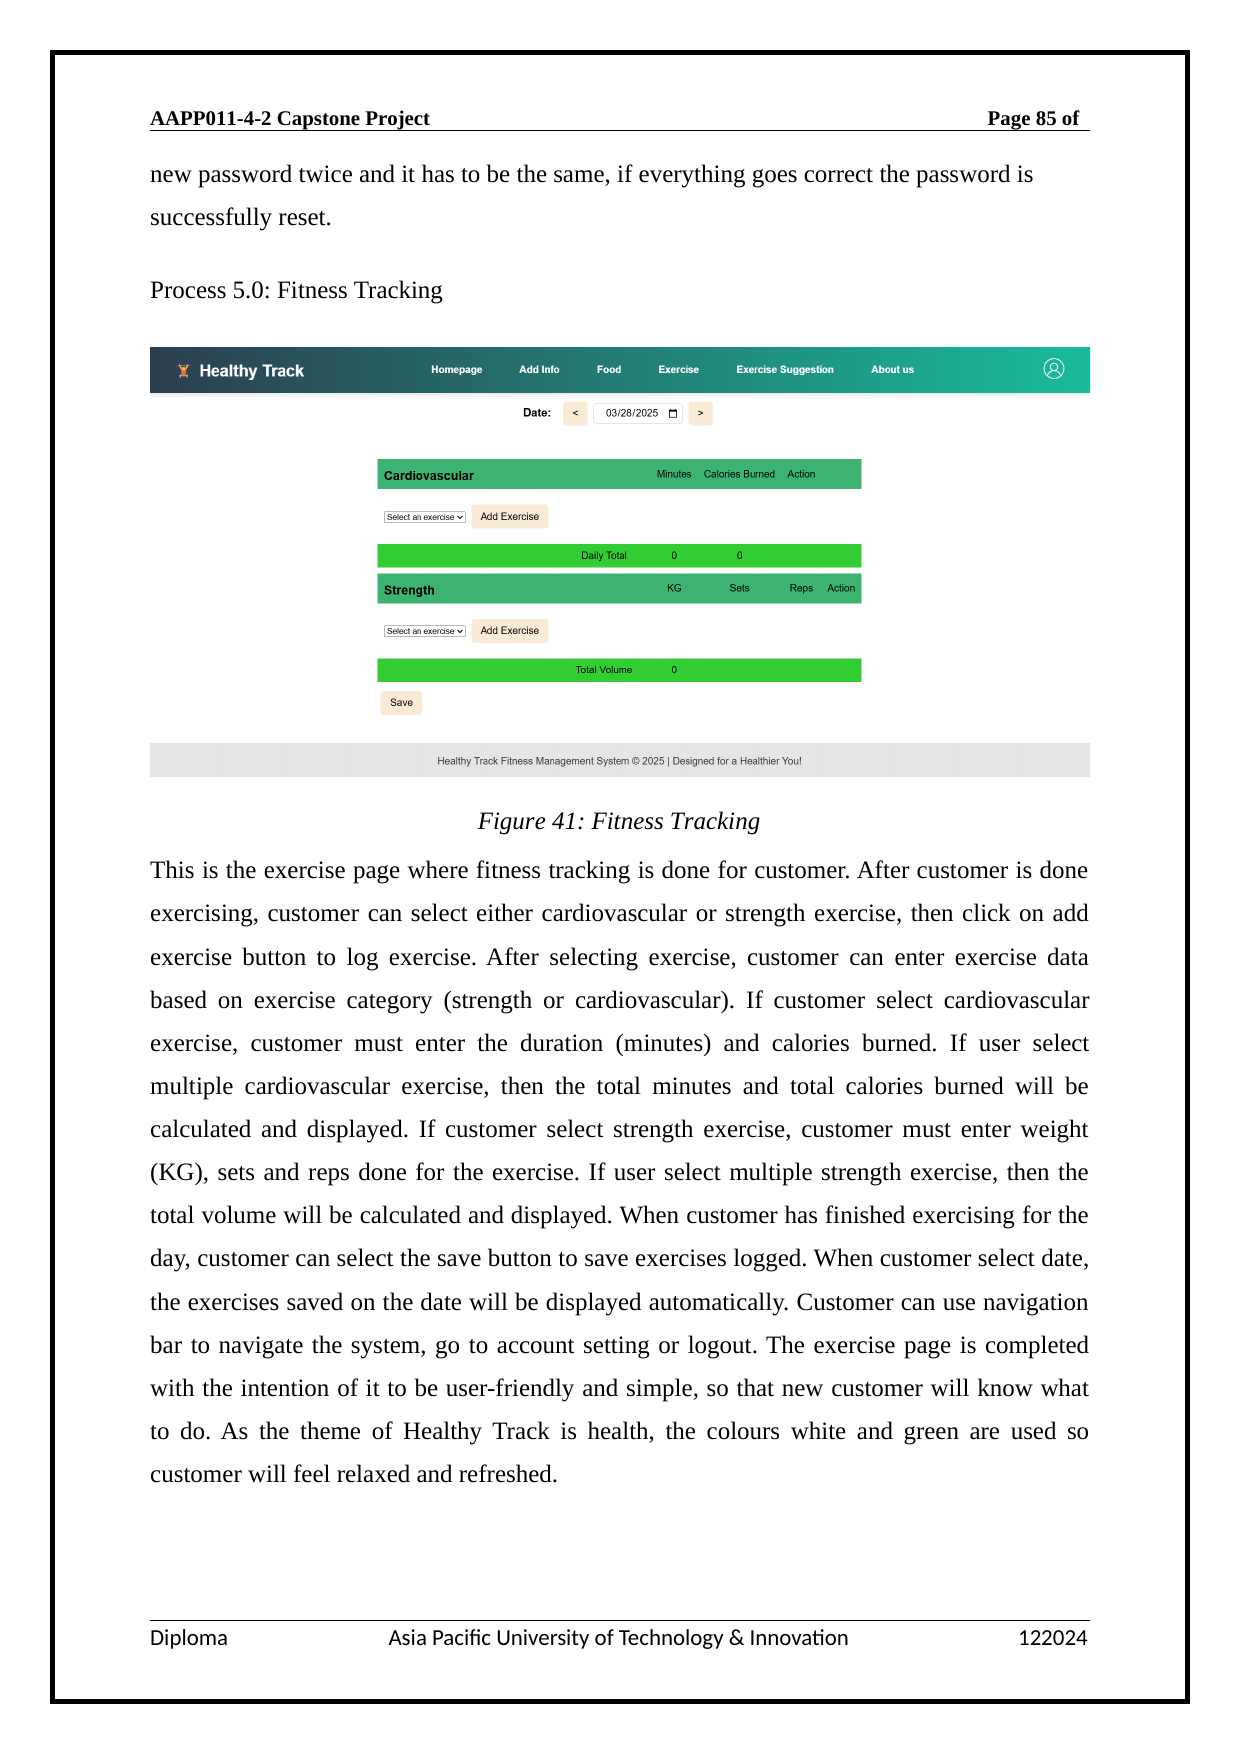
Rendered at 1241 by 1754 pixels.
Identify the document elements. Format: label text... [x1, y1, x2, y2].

text This is the exercise page where fitness tracking is done for customer. After customer is done exercising, customer can select either cardiovascular or strength exercise, then click on add exercise button to log exercise. After selecting exercise, customer can enter exercise data based on exercise category (strength or cardiovascular). If customer select cardiovascular exercise, customer must enter the duration (minutes) and calories burned. If user select multiple cardiovascular exercise, then the total minutes and total calories burned will be calculated and displayed. If customer select strength exercise, customer must enter weight (KG), sets and reps done for the exercise. If user select multiple strength exercise, then the total volume will be calculated and displayed. When customer has finished exercising for the day, customer can select the save button to save exercises logged. When customer select date, the exercises saved on the date will be displayed automatically. Customer can use navigation bar to navigate the system, go to account setting or logout. The exercise page is completed with the intention of it to be user-friendly and simple, so that new customer will know what to do. As the theme of Healthy Track is health, the colours white and green are used so customer will feel relaxed and refreshed. [150, 855, 1090, 1488]
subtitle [150, 159, 1090, 231]
text Process 5.0: Fitness Tracking [150, 275, 1090, 303]
picture [150, 347, 1091, 777]
